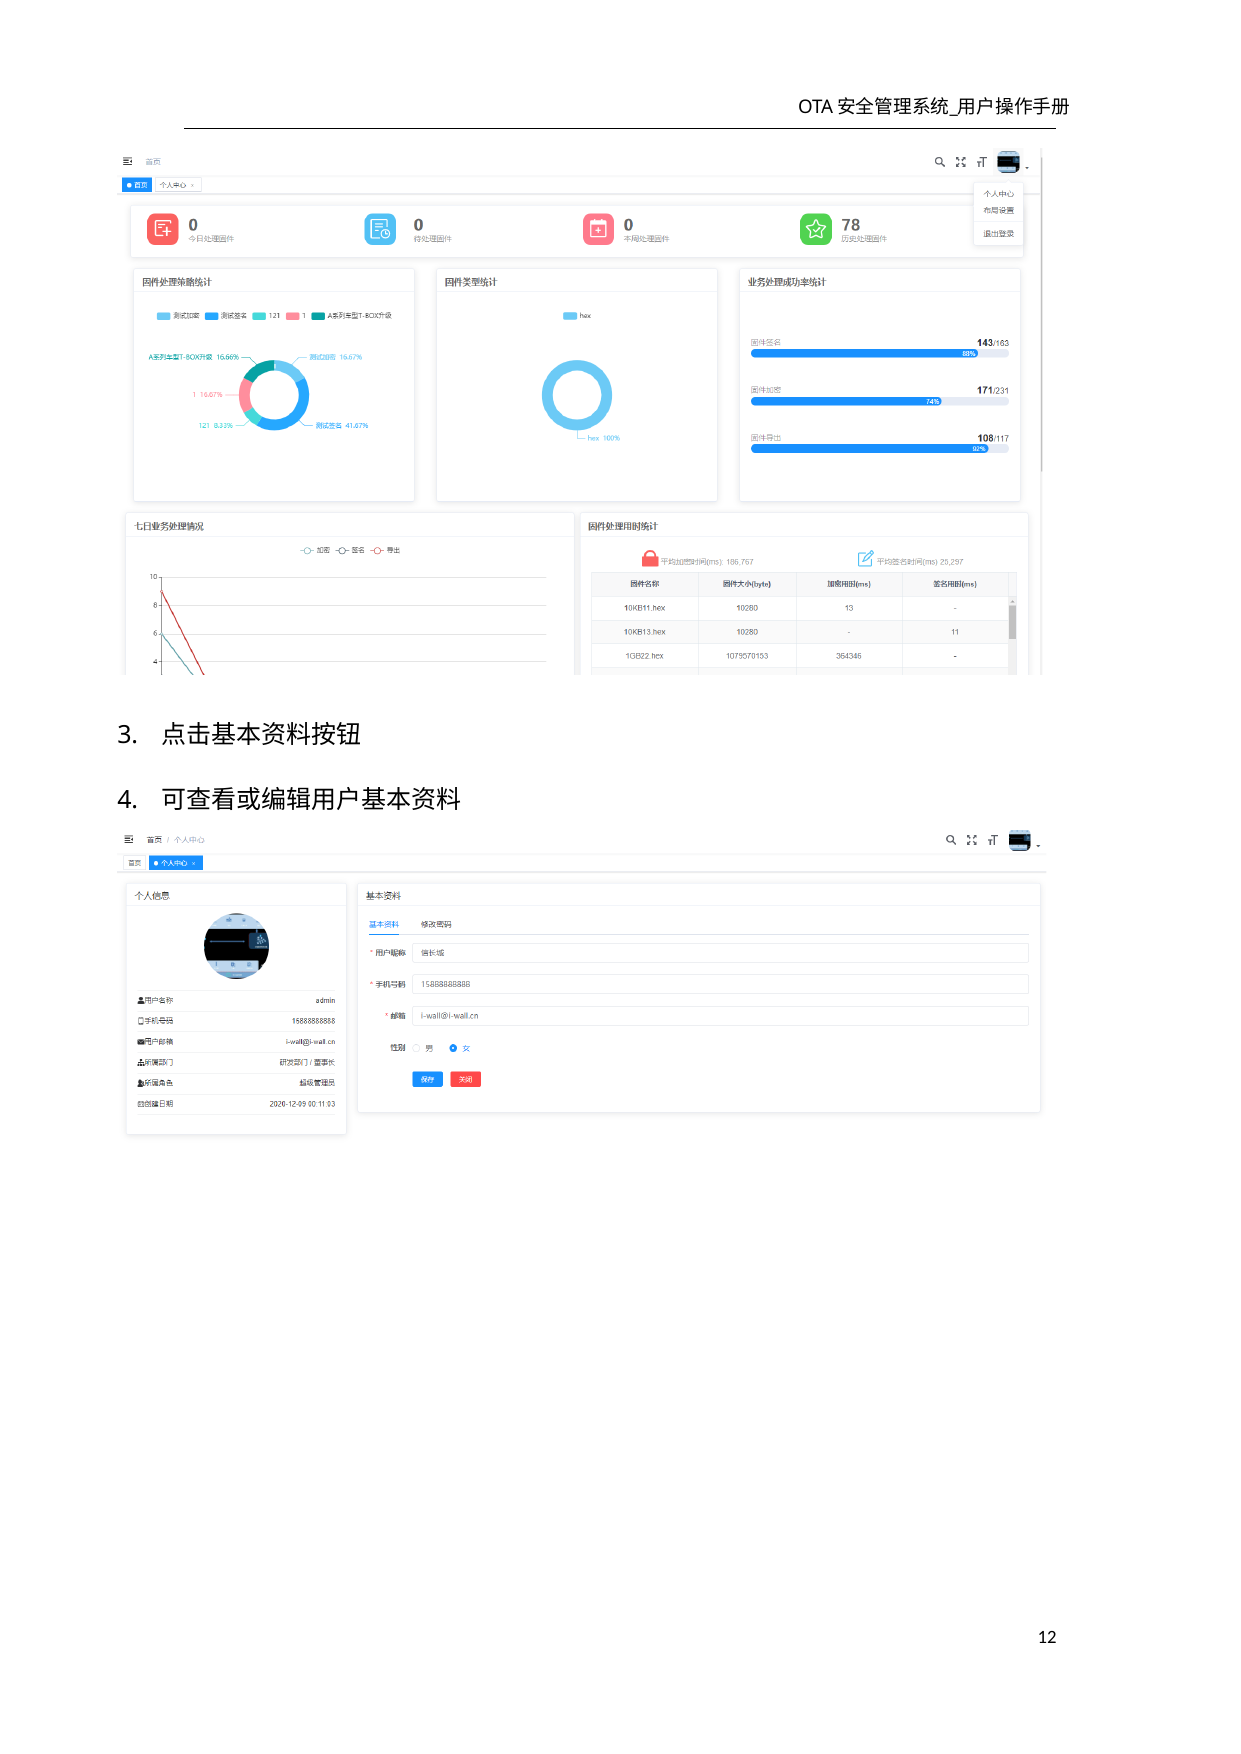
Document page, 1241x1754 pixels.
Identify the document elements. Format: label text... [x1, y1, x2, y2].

list 可查看或编辑用户基本资料 [117, 766, 1161, 831]
list 点击基本资料按钮 [117, 701, 1161, 766]
picture [117, 830, 1047, 1354]
picture [117, 148, 1043, 675]
